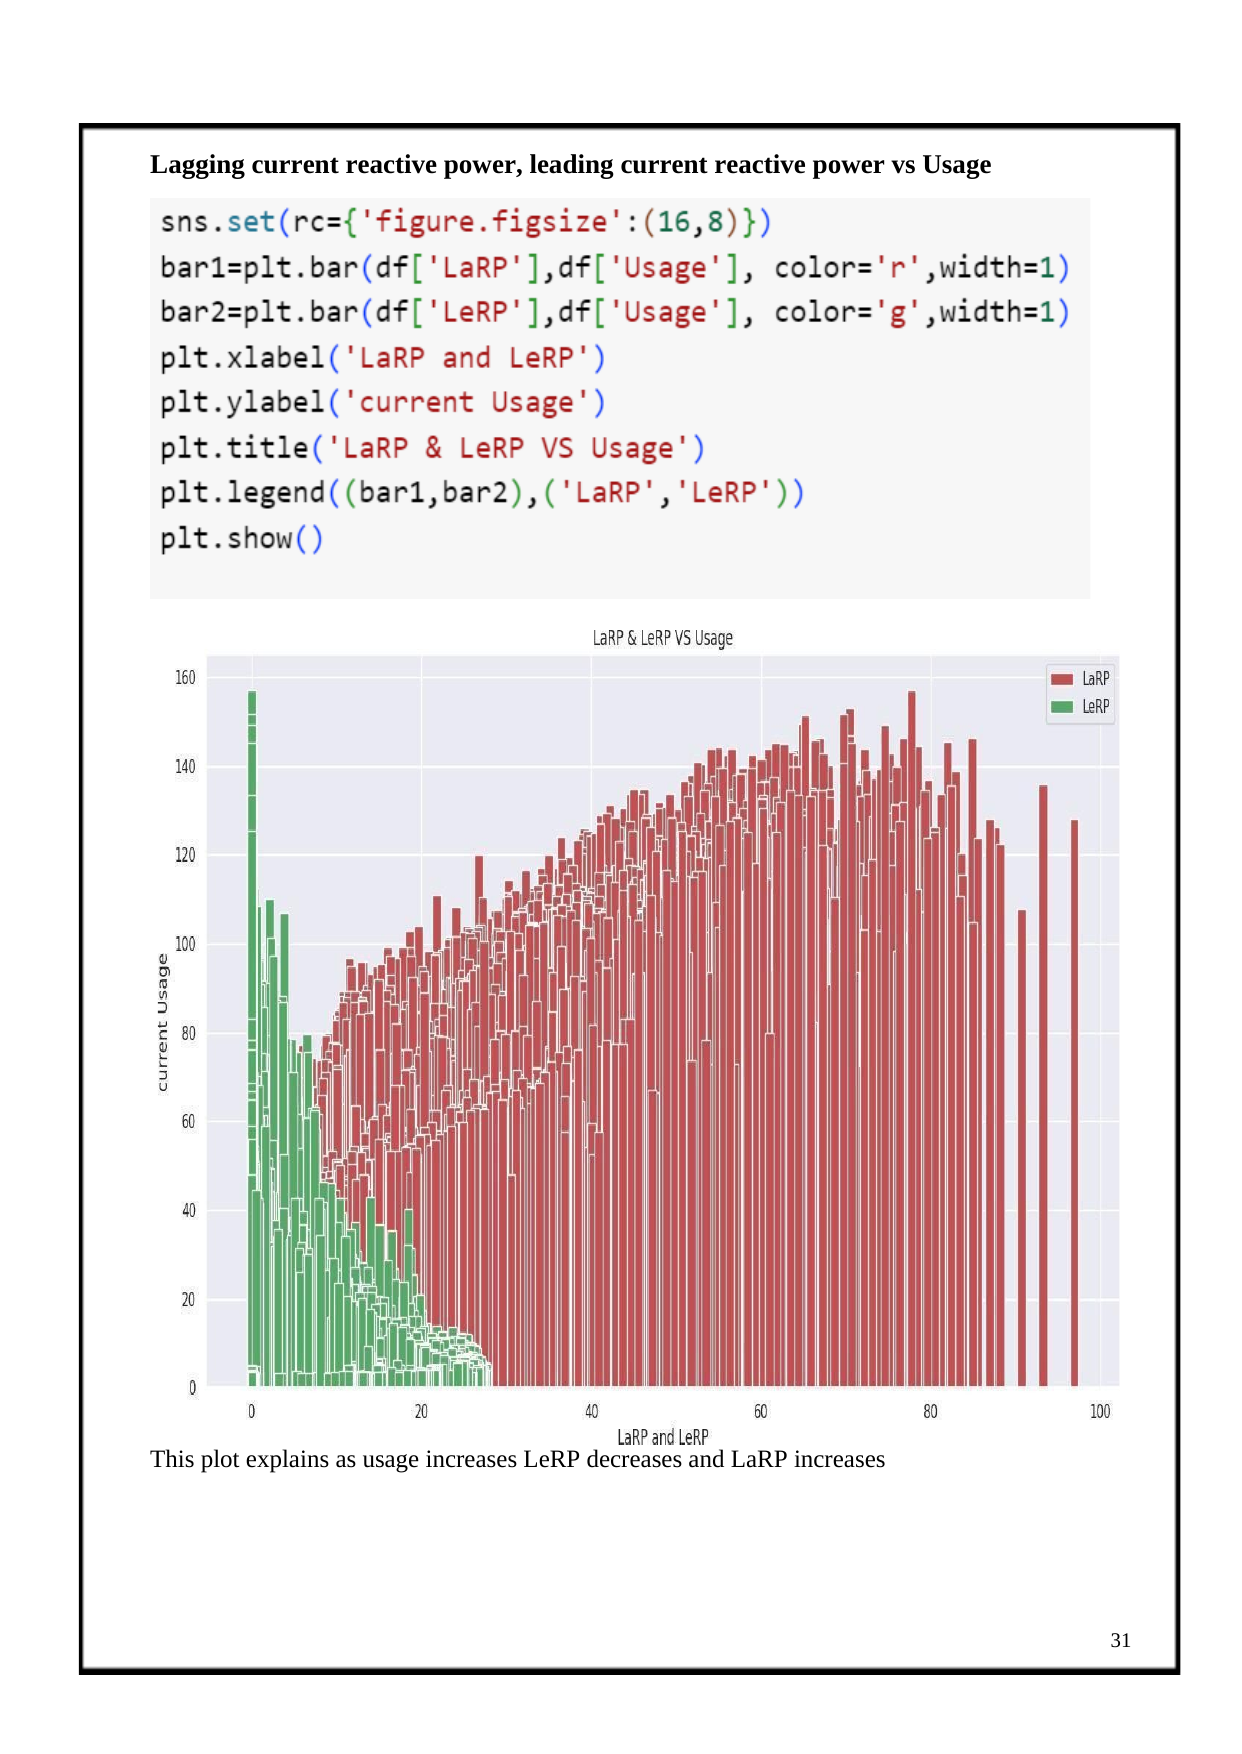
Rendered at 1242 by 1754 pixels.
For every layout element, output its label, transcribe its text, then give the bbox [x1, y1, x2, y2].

text Lagging current reactive power, leading current reactive power vs Usage [150, 148, 1242, 179]
text 31 [85, 1628, 1131, 1652]
picture [78, 123, 1181, 1675]
picture [157, 630, 1120, 1445]
